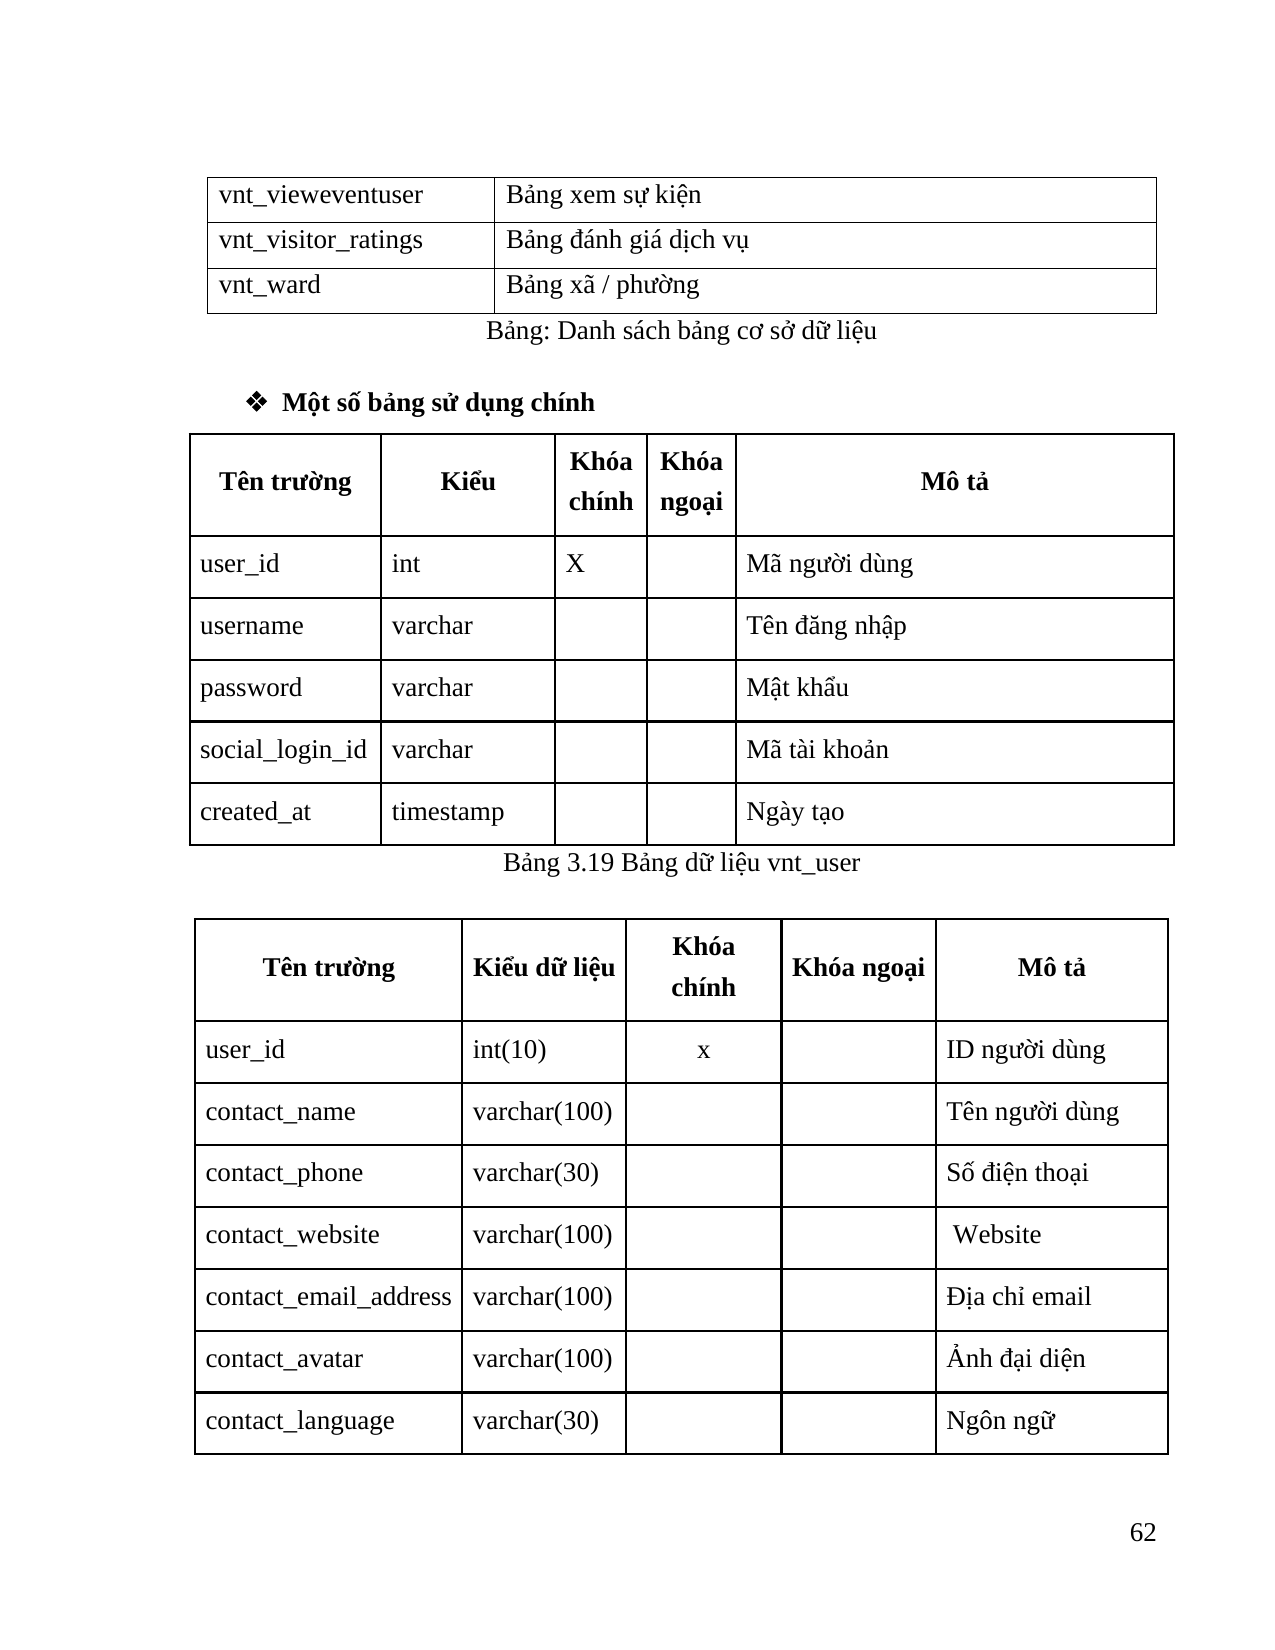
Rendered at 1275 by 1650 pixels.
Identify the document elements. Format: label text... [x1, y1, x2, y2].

table_cell [783, 1332, 935, 1391]
table_cell Bảng đánh giá dịch vụ [495, 223, 1156, 268]
table_header Kiểu [382, 435, 554, 535]
table_cell [556, 661, 646, 720]
table_cell int [382, 537, 554, 597]
table_header Tên trường [191, 435, 380, 535]
table_cell Website [937, 1208, 1167, 1268]
table_cell user_id [196, 1022, 461, 1082]
table_cell [627, 1394, 780, 1453]
table_cell user_id [191, 537, 380, 597]
table_cell contact_avatar [196, 1332, 461, 1391]
subtitle Bảng 3.19 Bảng dữ liệu vnt_user [207, 846, 1156, 877]
table_cell int(10) [463, 1022, 625, 1082]
table_cell x [627, 1022, 780, 1082]
table_header Khóa chính [627, 920, 780, 1020]
table_cell [556, 784, 646, 844]
table_cell Ngôn ngữ [937, 1394, 1167, 1453]
table_cell varchar [382, 599, 554, 658]
table_cell [783, 1022, 935, 1082]
table_cell varchar(100) [463, 1332, 625, 1391]
table_cell timestamp [382, 784, 554, 844]
table_cell [648, 599, 735, 658]
table_cell [627, 1146, 780, 1206]
table_cell ID người dùng [937, 1022, 1167, 1082]
table_cell [556, 599, 646, 658]
table_cell Bảng xã / phường [495, 269, 1156, 313]
table_cell Tên người dùng [937, 1084, 1167, 1144]
table_header Khóa ngoại [648, 435, 735, 535]
table_cell [783, 1146, 935, 1206]
table_header Mô tả [737, 435, 1173, 535]
table_cell Tên đăng nhập [737, 599, 1173, 658]
table_cell [556, 723, 646, 782]
table_cell varchar(100) [463, 1084, 625, 1144]
table_cell [648, 723, 735, 782]
table_cell contact_language [196, 1394, 461, 1453]
table_cell Ảnh đại diện [937, 1332, 1167, 1391]
table_cell Mã người dùng [737, 537, 1173, 597]
table_cell [783, 1394, 935, 1453]
table_cell varchar(100) [463, 1270, 625, 1329]
table_cell vnt_vieweventuser [208, 178, 494, 222]
table_cell varchar(30) [463, 1146, 625, 1206]
table_cell username [191, 599, 380, 658]
subtitle Bảng: Danh sách bảng cơ sở dữ liệu [207, 314, 1156, 345]
table_cell [627, 1208, 780, 1268]
table_cell Mật khẩu [737, 661, 1173, 720]
table_cell varchar(30) [463, 1394, 625, 1453]
table_cell [627, 1084, 780, 1144]
table_cell password [191, 661, 380, 720]
list Một số bảng sử dụng chính [244, 386, 1156, 417]
table_cell [783, 1208, 935, 1268]
table_cell social_login_id [191, 723, 380, 782]
table_cell vnt_ward [208, 269, 494, 313]
table_cell created_at [191, 784, 380, 844]
table_cell vnt_visitor_ratings [208, 223, 494, 268]
table_header Khóa ngoại [783, 920, 935, 1020]
table_cell Số điện thoại [937, 1146, 1167, 1206]
table_cell Địa chỉ email [937, 1270, 1167, 1329]
table_header Khóa chính [556, 435, 646, 535]
table_cell X [556, 537, 646, 597]
table_cell Bảng xem sự kiện [495, 178, 1156, 222]
table_cell [783, 1270, 935, 1329]
table_cell contact_website [196, 1208, 461, 1268]
table_cell [627, 1332, 780, 1391]
table_cell Ngày tạo [737, 784, 1173, 844]
table_cell varchar [382, 723, 554, 782]
table_header Mô tả [937, 920, 1167, 1020]
table_cell contact_name [196, 1084, 461, 1144]
table_cell varchar [382, 661, 554, 720]
table_cell [648, 537, 735, 597]
table_cell [648, 661, 735, 720]
table_cell Mã tài khoản [737, 723, 1173, 782]
table_header Tên trường [196, 920, 461, 1020]
table_cell [648, 784, 735, 844]
table_header Kiểu dữ liệu [463, 920, 625, 1020]
table_cell contact_email_address [196, 1270, 461, 1329]
table_cell [627, 1270, 780, 1329]
table_cell [783, 1084, 935, 1144]
table_cell varchar(100) [463, 1208, 625, 1268]
table_cell contact_phone [196, 1146, 461, 1206]
